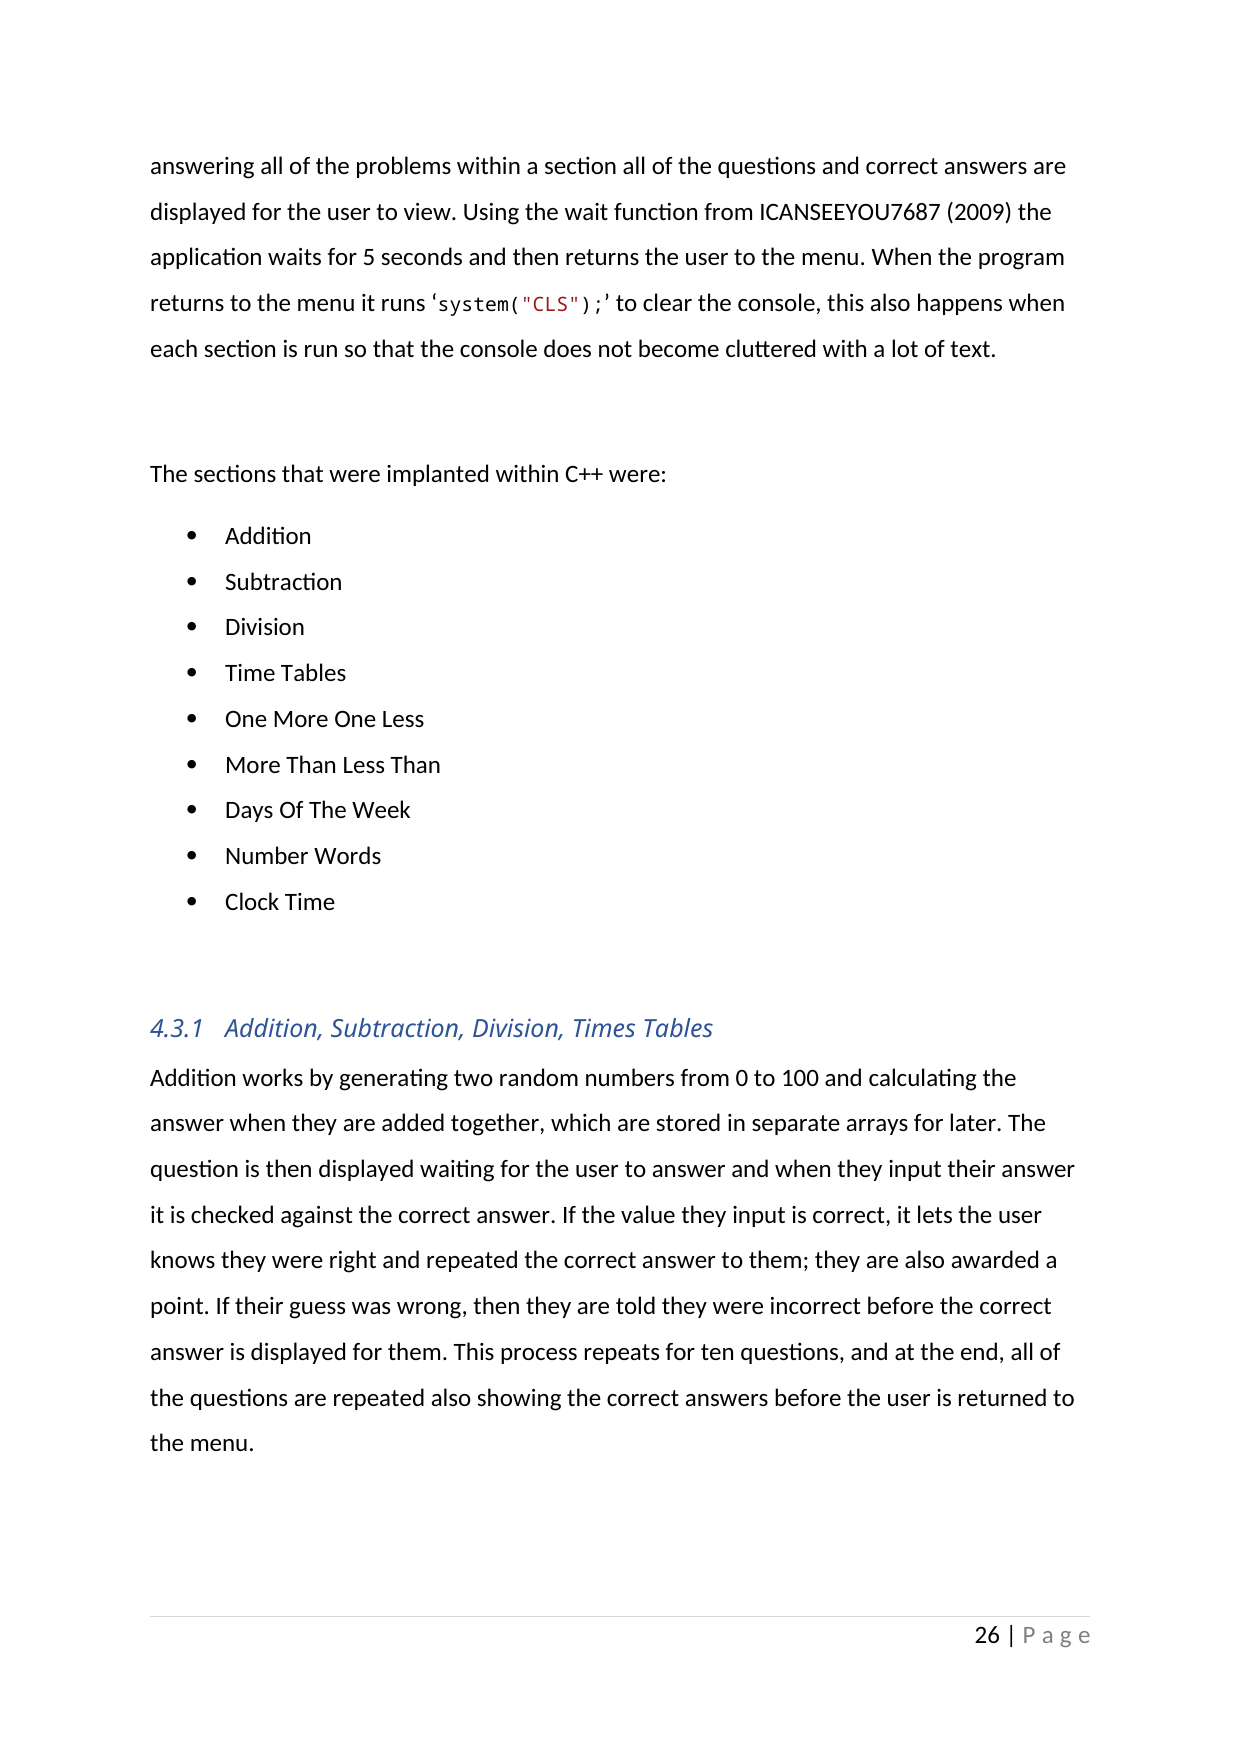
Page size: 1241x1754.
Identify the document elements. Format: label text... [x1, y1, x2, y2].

list Time Tables [187, 657, 1090, 688]
text The sections that were implanted within C++ were: [150, 458, 1090, 488]
list Subtraction [187, 566, 1090, 596]
list Addition [187, 520, 1090, 551]
list Days Of The Week [187, 794, 1090, 825]
list Clock Time [187, 886, 1090, 916]
list One More One Less [187, 703, 1090, 733]
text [150, 150, 1090, 363]
subtitle 4.3.1 Addition, Subtraction, Division, Times Tables [150, 1011, 1090, 1045]
list Number Words [187, 840, 1090, 871]
list Division [187, 612, 1090, 642]
list More Than Less Than [187, 749, 1090, 779]
text Addition works by generating two random numbers from 0 to 100 and calculating the answer when they are added together, which are stored in separate arrays for later. The question is then displayed waiting for the user to answer and when they input their answer it is checked against the correct answer. If the value they input is correct, it lets the user knows they were right and repeated the correct answer to them; they are also awarded a point. If their guess was wrong, then they are told they were incorrect before the correct answer is displayed for them. This process repeats for ten questions, and at the end, all of the questions are repeated also showing the correct answers before the user is returned to the menu. [150, 1062, 1090, 1458]
